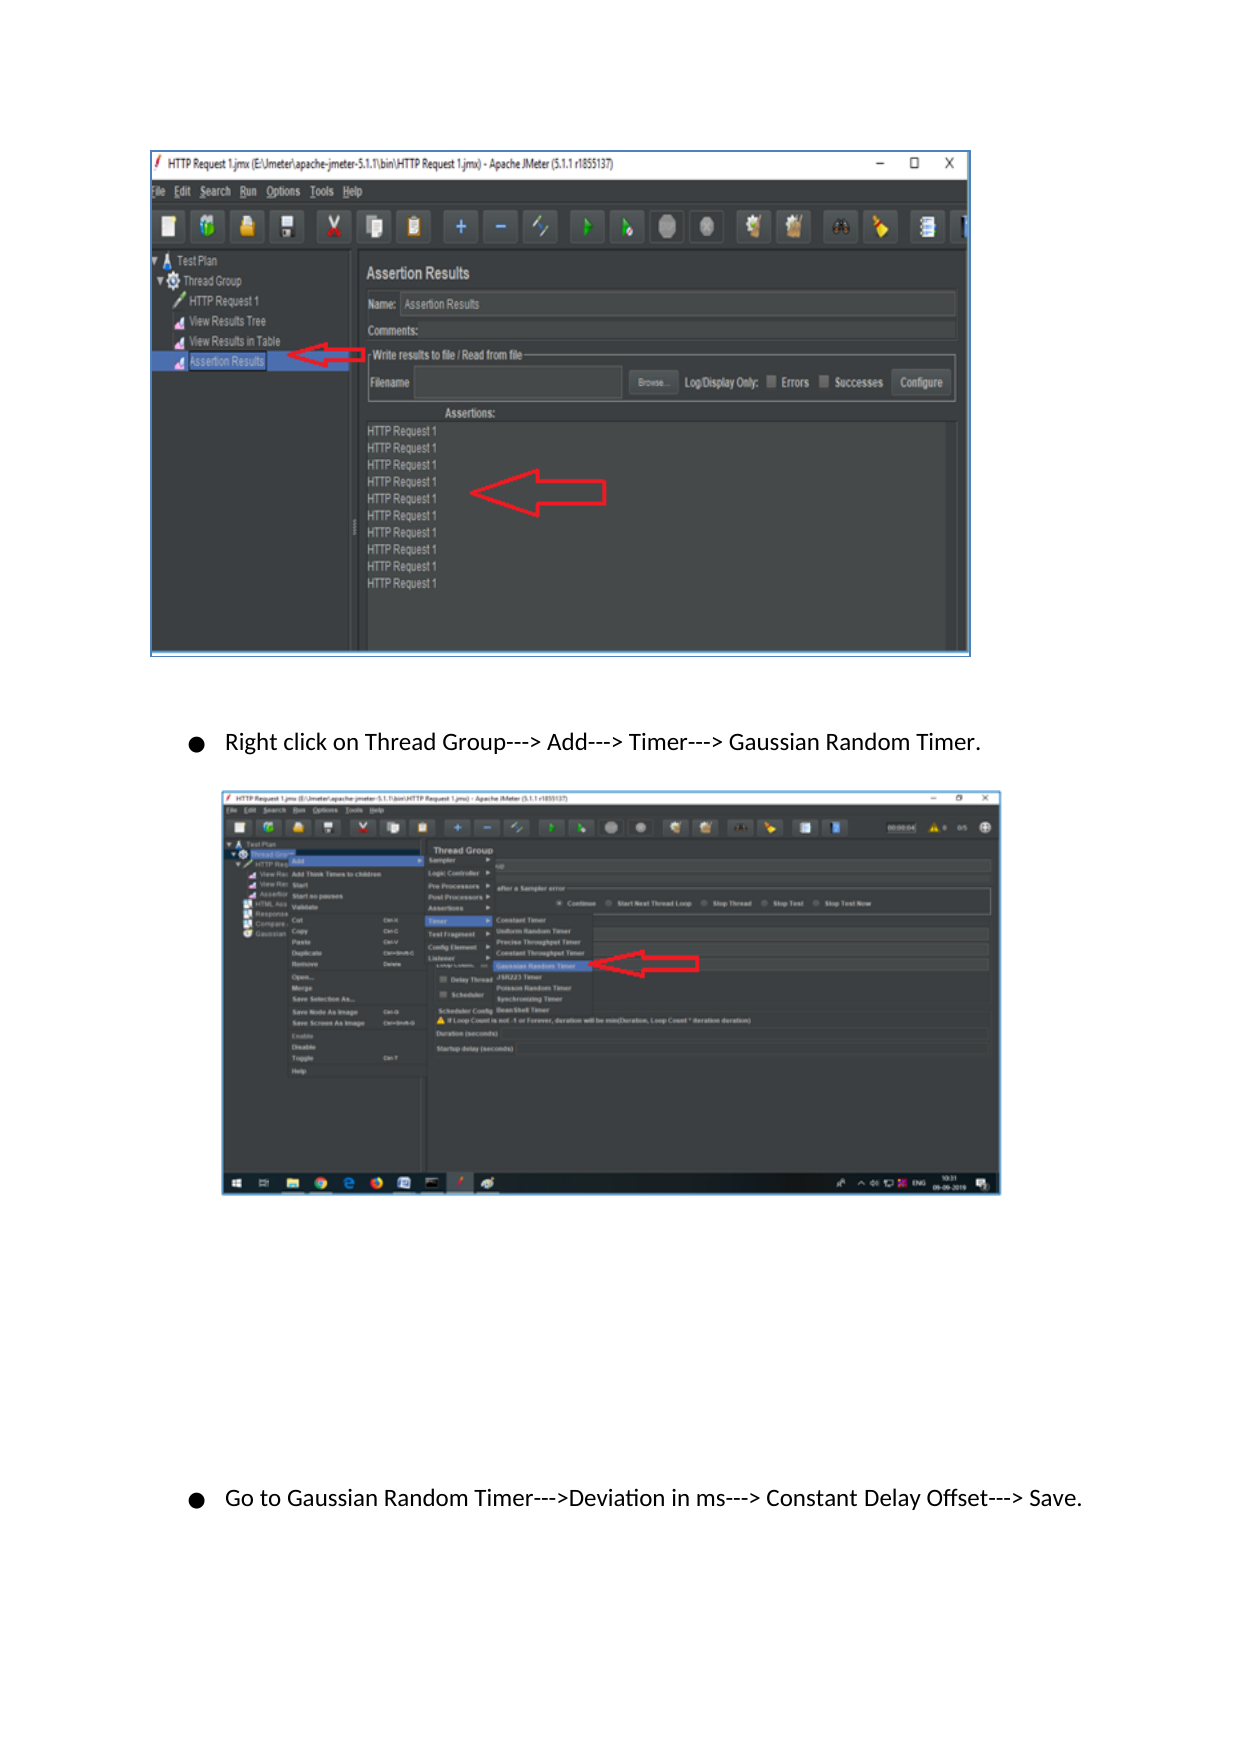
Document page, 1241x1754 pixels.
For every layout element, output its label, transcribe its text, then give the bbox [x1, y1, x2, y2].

list Go to Gaussian Random Timer--->Deviation in ms---> Constant Delay Offset---> Save. [187, 1476, 1090, 1519]
picture [220, 789, 1008, 1202]
list Right click on Thread Group---> Add---> Timer---> Gaussian Random Timer. [187, 719, 1090, 762]
picture [152, 152, 969, 656]
